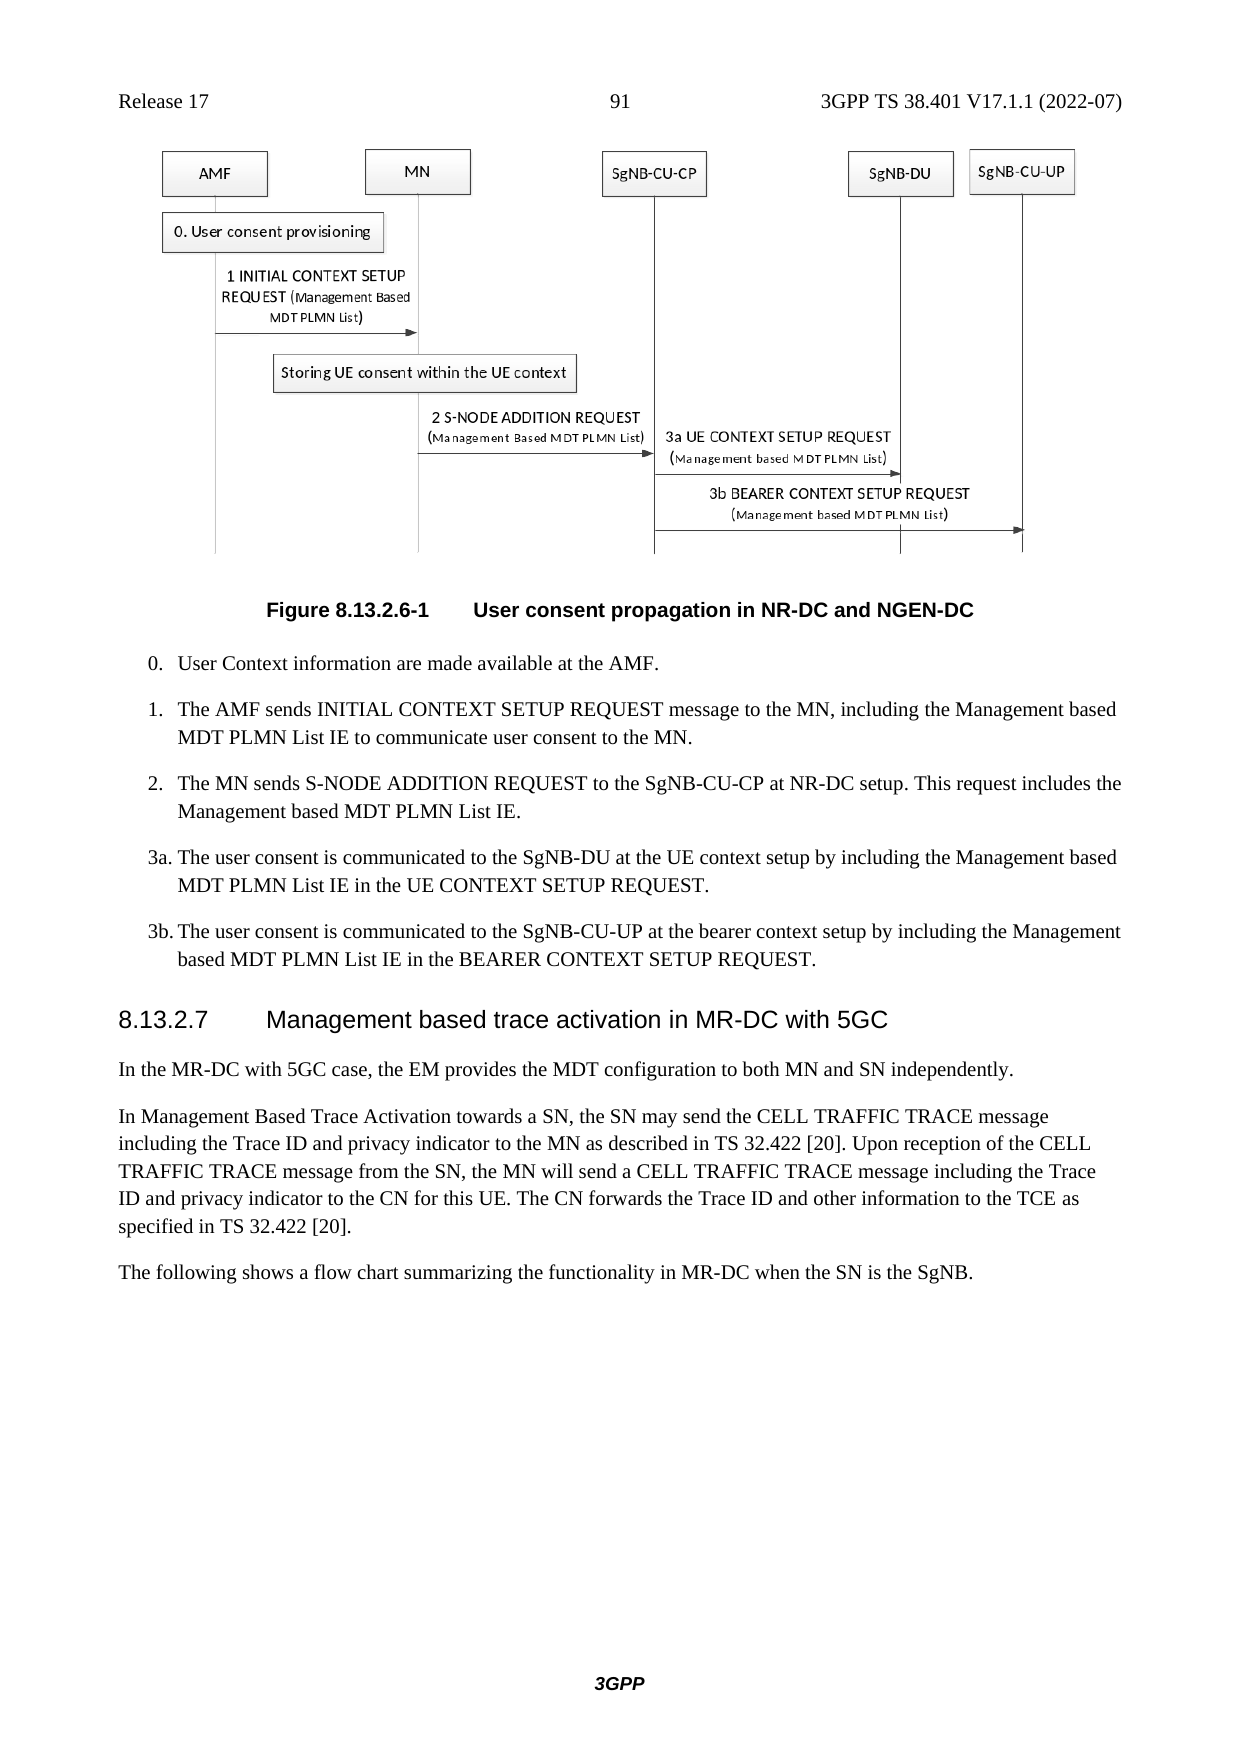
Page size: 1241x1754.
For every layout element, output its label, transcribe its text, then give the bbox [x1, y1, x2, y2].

text 2. The MN sends S-NODE ADDITION REQUEST to the SgNB-CU-CP at NR-DC setup. This request includes the Management based MDT PLMN List IE. [148, 771, 1122, 823]
text 0. User Context information are made available at the AMF. [148, 651, 1122, 675]
subtitle 8.13.2.7 Management based trace activation in MR-DC with 5GC [118, 1005, 1122, 1034]
text The following shows a flow chart summarizing the functionality in MR-DC when the SN is the SgNB. [118, 1260, 1122, 1284]
text In the MR-DC with 5GC case, the EM provides the MDT configuration to both MN and SN independently. [118, 1057, 1122, 1081]
text Figure 8.13.2.6-1 User consent propagation in NR-DC and NGEN-DC [118, 598, 1122, 622]
text 3b. The user consent is communicated to the SgNB-CU-UP at the bearer context setup by including the Management based MDT PLMN List IE in the BEARER CONTEXT SETUP REQUEST. [148, 919, 1122, 971]
text 3a. The user consent is communicated to the SgNB-DU at the UE context setup by including the Management based MDT PLMN List IE in the UE CONTEXT SETUP REQUEST. [148, 845, 1122, 897]
text 1. The AMF sends INITIAL CONTEXT SETUP REQUEST message to the MN, including the Management based MDT PLMN List IE to communicate user consent to the MN. [148, 697, 1122, 749]
text In Management Based Trace Activation towards a SN, the SN may send the CELL TRAFFIC TRACE message including the Trace ID and privacy indicator to the MN as described in TS 32.422 [20]. Upon reception of the CELL TRAFFIC TRACE message from the SN, the MN will send a CELL TRAFFIC TRACE message including the Trace ID and privacy indicator to the CN for this UE. The CN forwards the Trace ID and other information to the TCE as specified in TS 32.422 [20]. [118, 1103, 1122, 1238]
